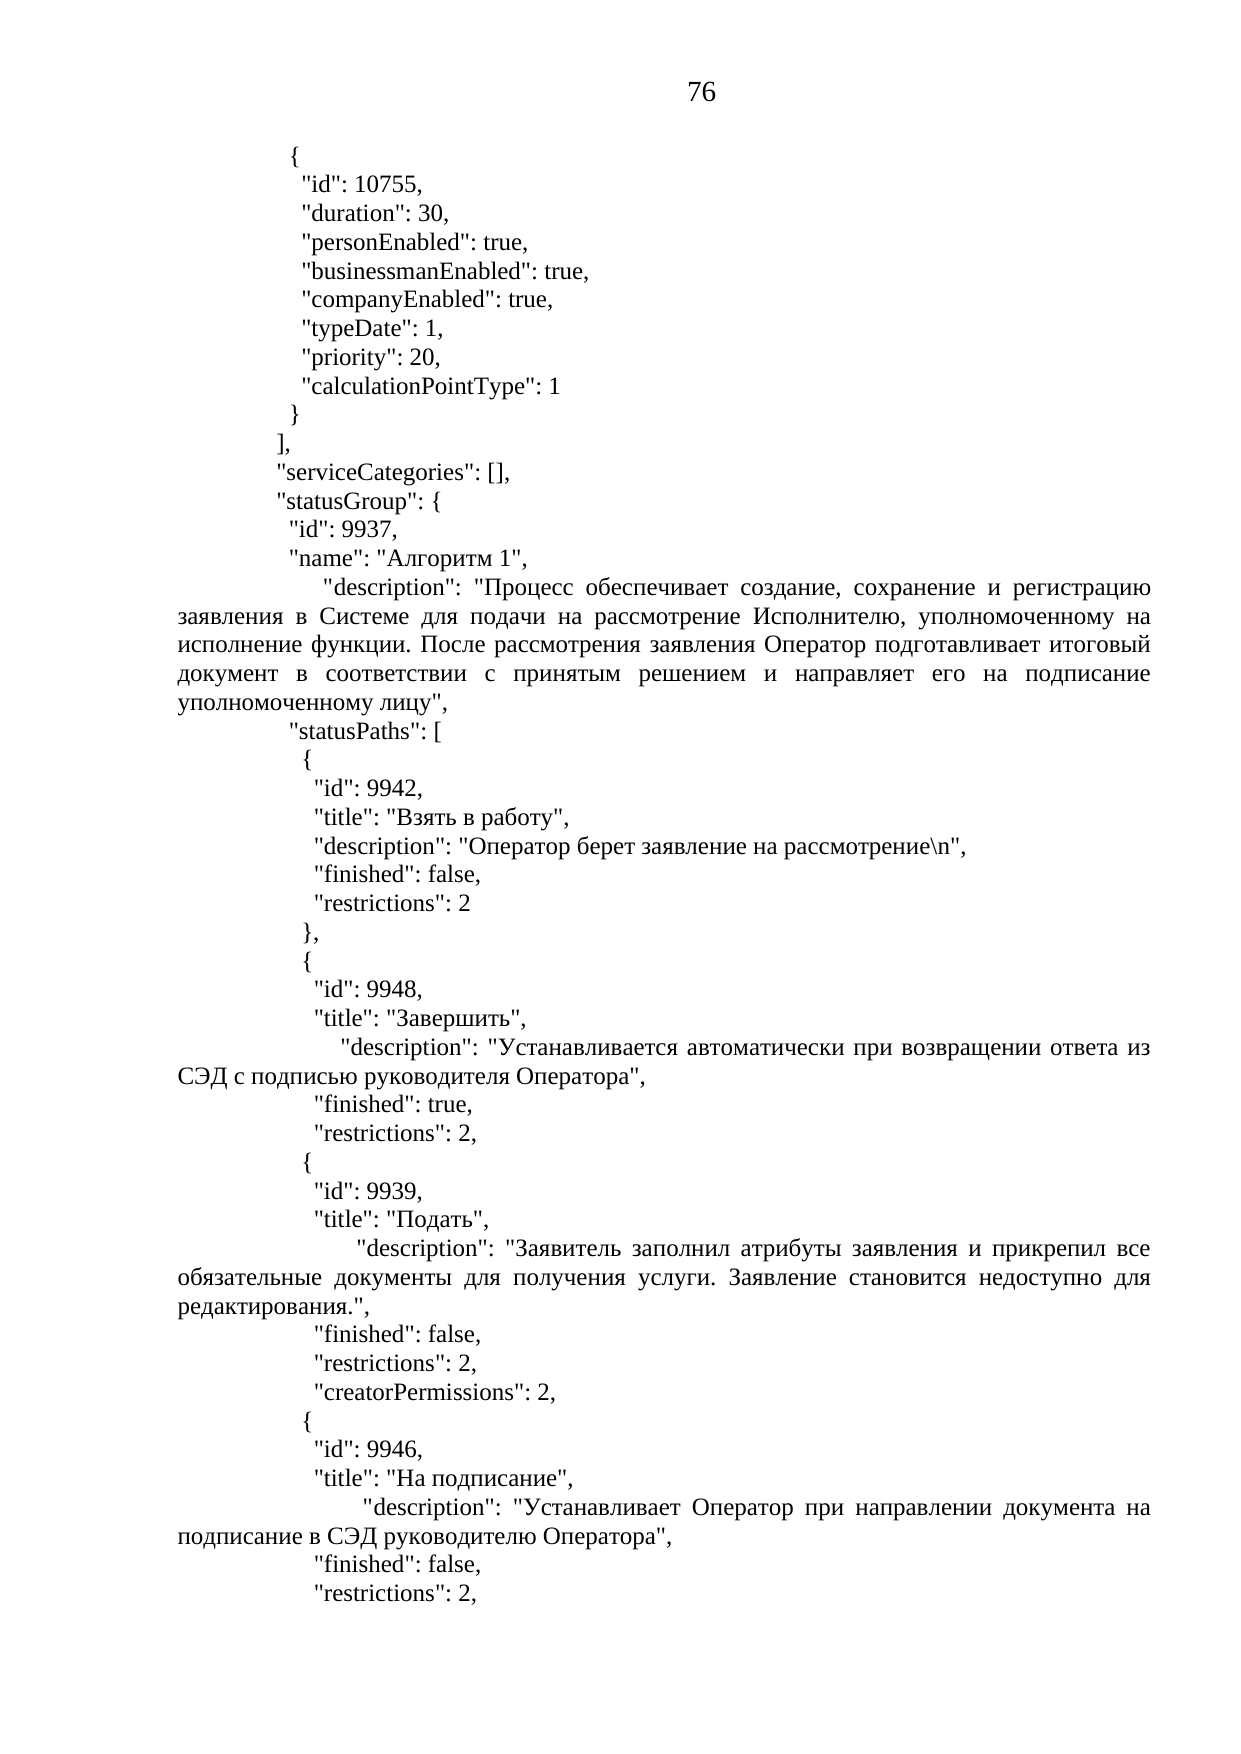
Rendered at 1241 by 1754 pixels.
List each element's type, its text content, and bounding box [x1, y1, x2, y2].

text { [177, 1406, 1152, 1434]
text "restrictions": 2, [177, 1118, 1152, 1147]
text "id": 9942, [177, 773, 1152, 802]
text "priority": 20, [177, 342, 1152, 371]
text ], [177, 428, 1152, 457]
text "id": 10755, [177, 169, 1152, 198]
text "typeDate": 1, [177, 313, 1152, 342]
text } [177, 399, 1152, 428]
text "statusGroup": { [177, 486, 1152, 514]
text "name": "Алгоритм 1", [177, 543, 1152, 572]
text "description": "Устанавливается автоматически при возвращении ответа из СЭД с подписью руководителя Оператора", [177, 1032, 1152, 1089]
text "description": "Устанавливает Оператор при направлении документа на подписание в СЭД руководителю Оператора", [177, 1492, 1152, 1549]
text { [177, 1147, 1152, 1176]
text "businessmanEnabled": true, [177, 256, 1152, 284]
text "id": 9948, [177, 974, 1152, 1003]
text "restrictions": 2, [177, 1578, 1152, 1607]
text "id": 9946, [177, 1434, 1152, 1463]
text "personEnabled": true, [177, 227, 1152, 256]
text "serviceCategories": [], [177, 457, 1152, 486]
text "companyEnabled": true, [177, 284, 1152, 313]
text "calculationPointType": 1 [177, 371, 1152, 399]
text "finished": false, [177, 859, 1152, 888]
text "finished": false, [177, 1549, 1152, 1578]
text }, [177, 917, 1152, 946]
text "restrictions": 2, [177, 1348, 1152, 1377]
text "statusPaths": [ [177, 716, 1152, 744]
text "description": "Оператор берет заявление на рассмотрение\n", [177, 831, 1152, 859]
text { [177, 744, 1152, 773]
text "title": "Подать", [177, 1204, 1152, 1233]
text "creatorPermissions": 2, [177, 1377, 1152, 1406]
text "duration": 30, [177, 198, 1152, 227]
text "id": 9939, [177, 1176, 1152, 1204]
text "finished": true, [177, 1089, 1152, 1118]
text "finished": false, [177, 1319, 1152, 1348]
text "title": "Завершить", [177, 1003, 1152, 1032]
text "title": "Взять в работу", [177, 802, 1152, 831]
text "restrictions": 2 [177, 888, 1152, 917]
text "description": "Заявитель заполнил атрибуты заявления и прикрепил все обязательные документы для получения услуги. Заявление становится недоступно для редактирования.", [177, 1233, 1152, 1319]
text "description": "Процесс обеспечивает создание, сохранение и регистрацию заявления в Системе для подачи на рассмотрение Исполнителю, уполномоченному на исполнение функции. После рассмотрения заявления Оператор подготавливает итоговый документ в соответствии с принятым решением и направляет его на подписание уполномоченному лицу", [177, 572, 1152, 716]
text { [177, 946, 1152, 974]
text "title": "На подписание", [177, 1463, 1152, 1492]
text "id": 9937, [177, 514, 1152, 543]
text { [177, 141, 1152, 169]
